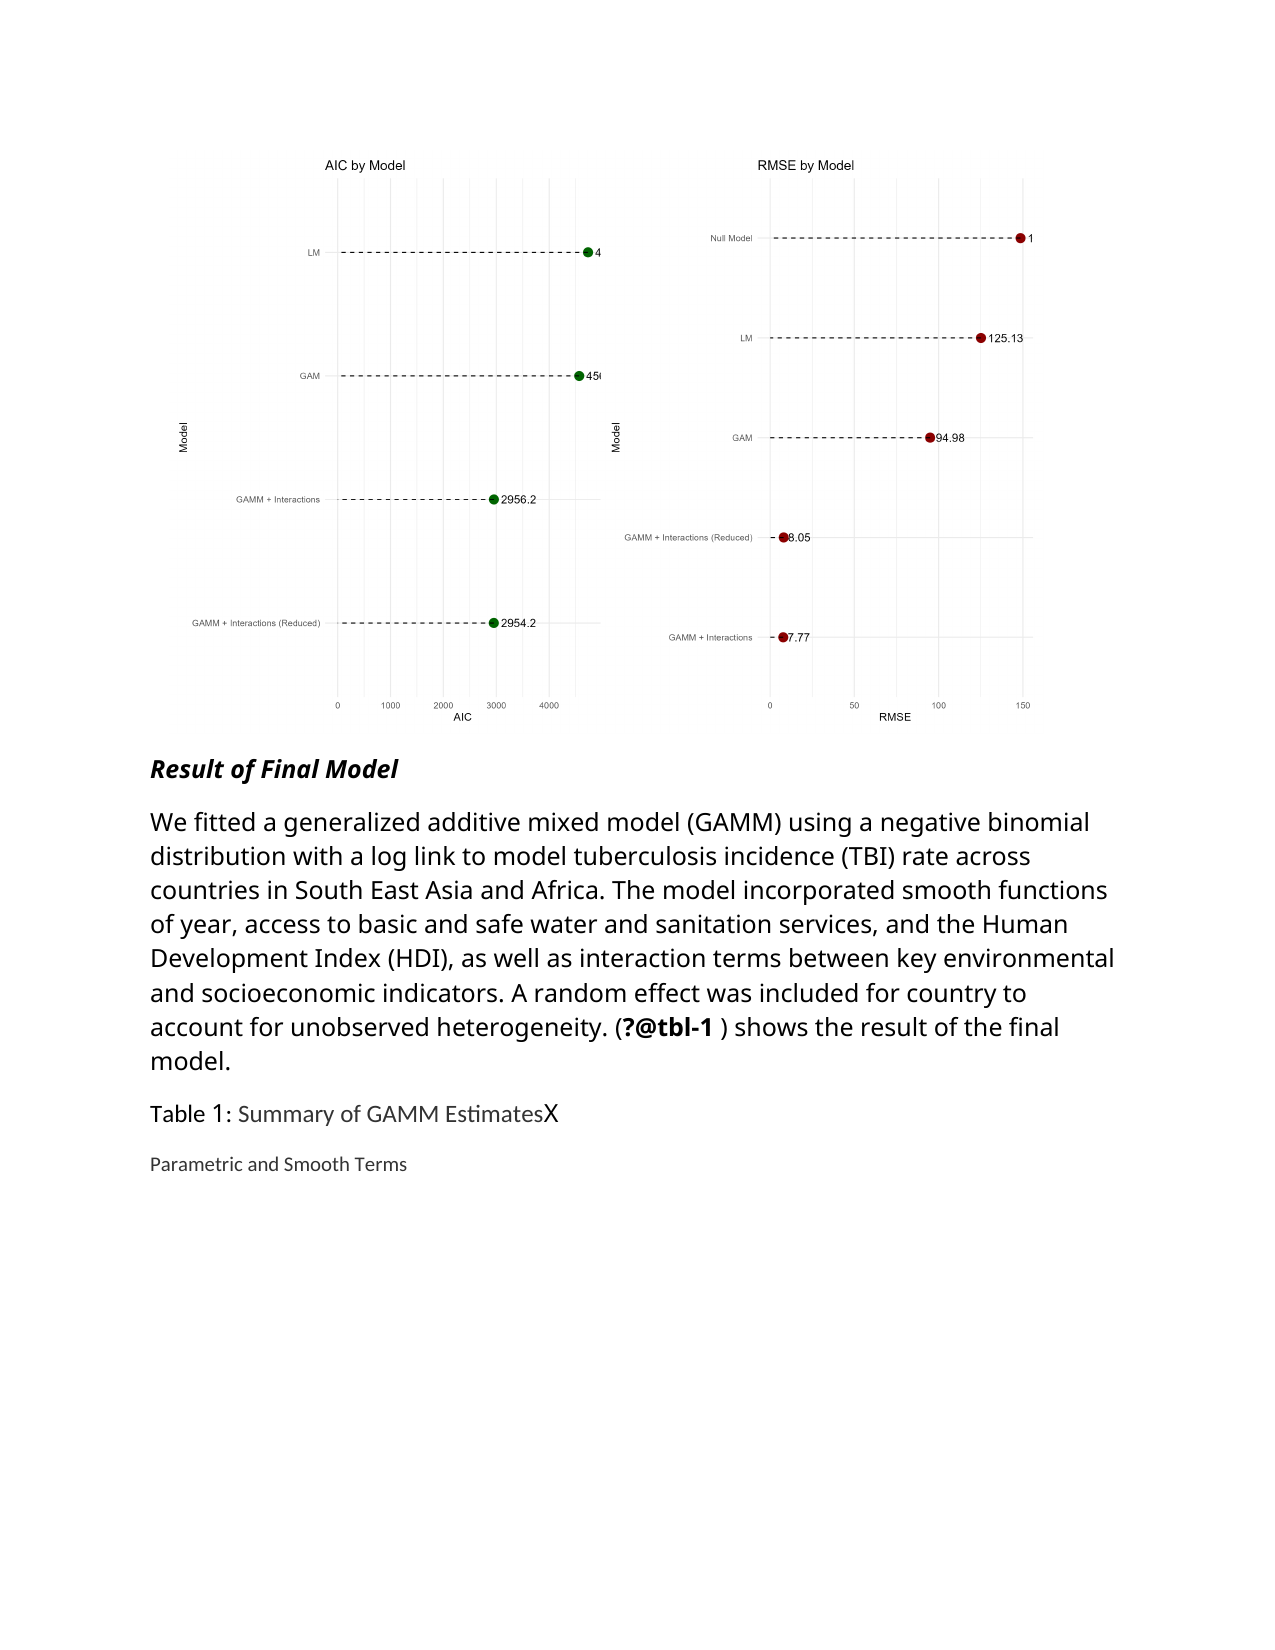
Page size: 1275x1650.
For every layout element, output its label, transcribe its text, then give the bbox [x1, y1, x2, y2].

text We fitted a generalized additive mixed model (GAMM) using a negative binomial distribution with a log link to model tuberculosis incidence (TBI) rate across countries in South East Asia and Africa. The model incorporated smooth functions of year, access to basic and safe water and sanitation services, and the Human Development Index (HDI), as well as interaction terms between key environmental and socioeconomic indicators. A random effect was included for country to account for unobserved heterogeneity. (?@tbl-1 ) shows the result of the final model. [150, 805, 1125, 1077]
text Result of Final Model [150, 752, 1125, 786]
picture [168, 150, 1044, 734]
